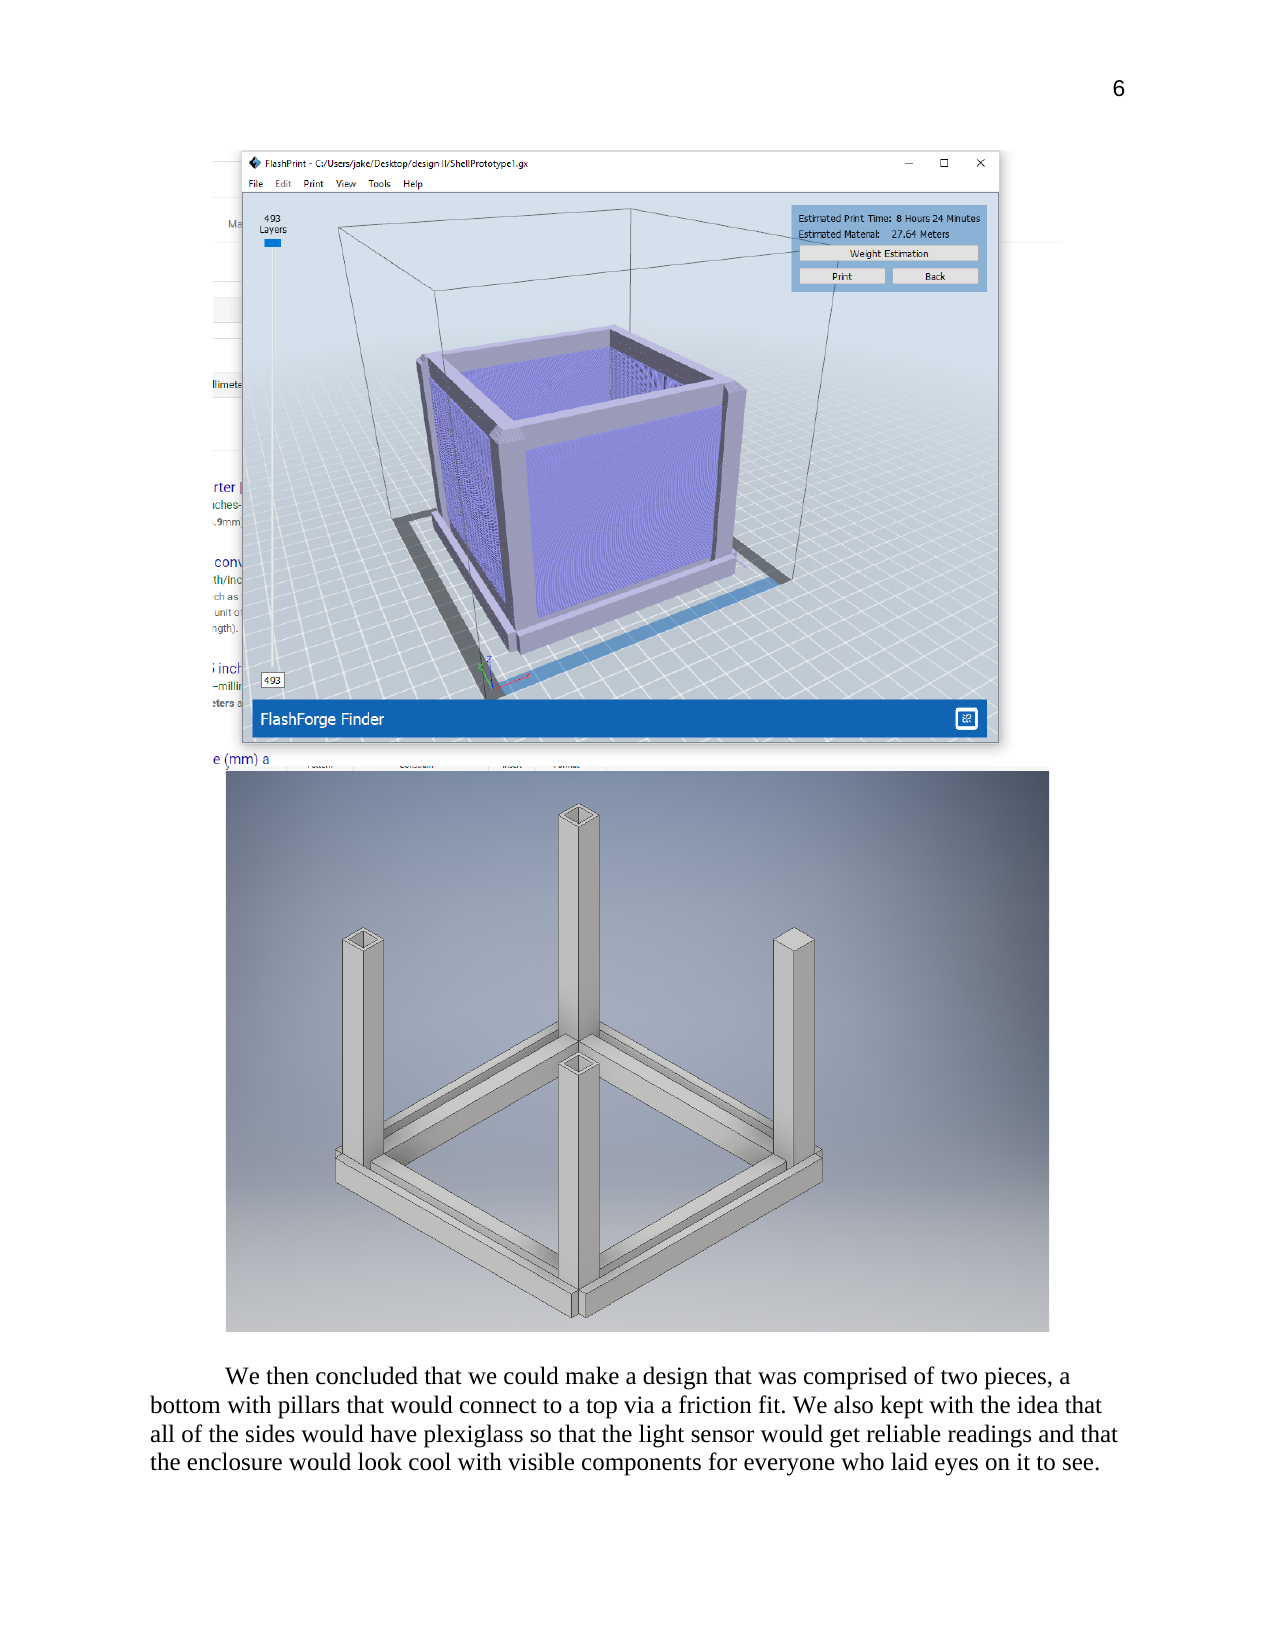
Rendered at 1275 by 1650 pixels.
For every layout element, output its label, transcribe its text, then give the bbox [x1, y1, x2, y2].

picture [212, 150, 1063, 1332]
text We then concluded that we could make a design that was comprised of two pieces, a bottom with pillars that would connect to a top via a friction fit. We also kept with the idea that all of the sides would have plexiglass so that the light sensor would get reliable readings and that the enclosure would look cool with visible components for everyone who laid eyes on it to see. [150, 1361, 1125, 1476]
